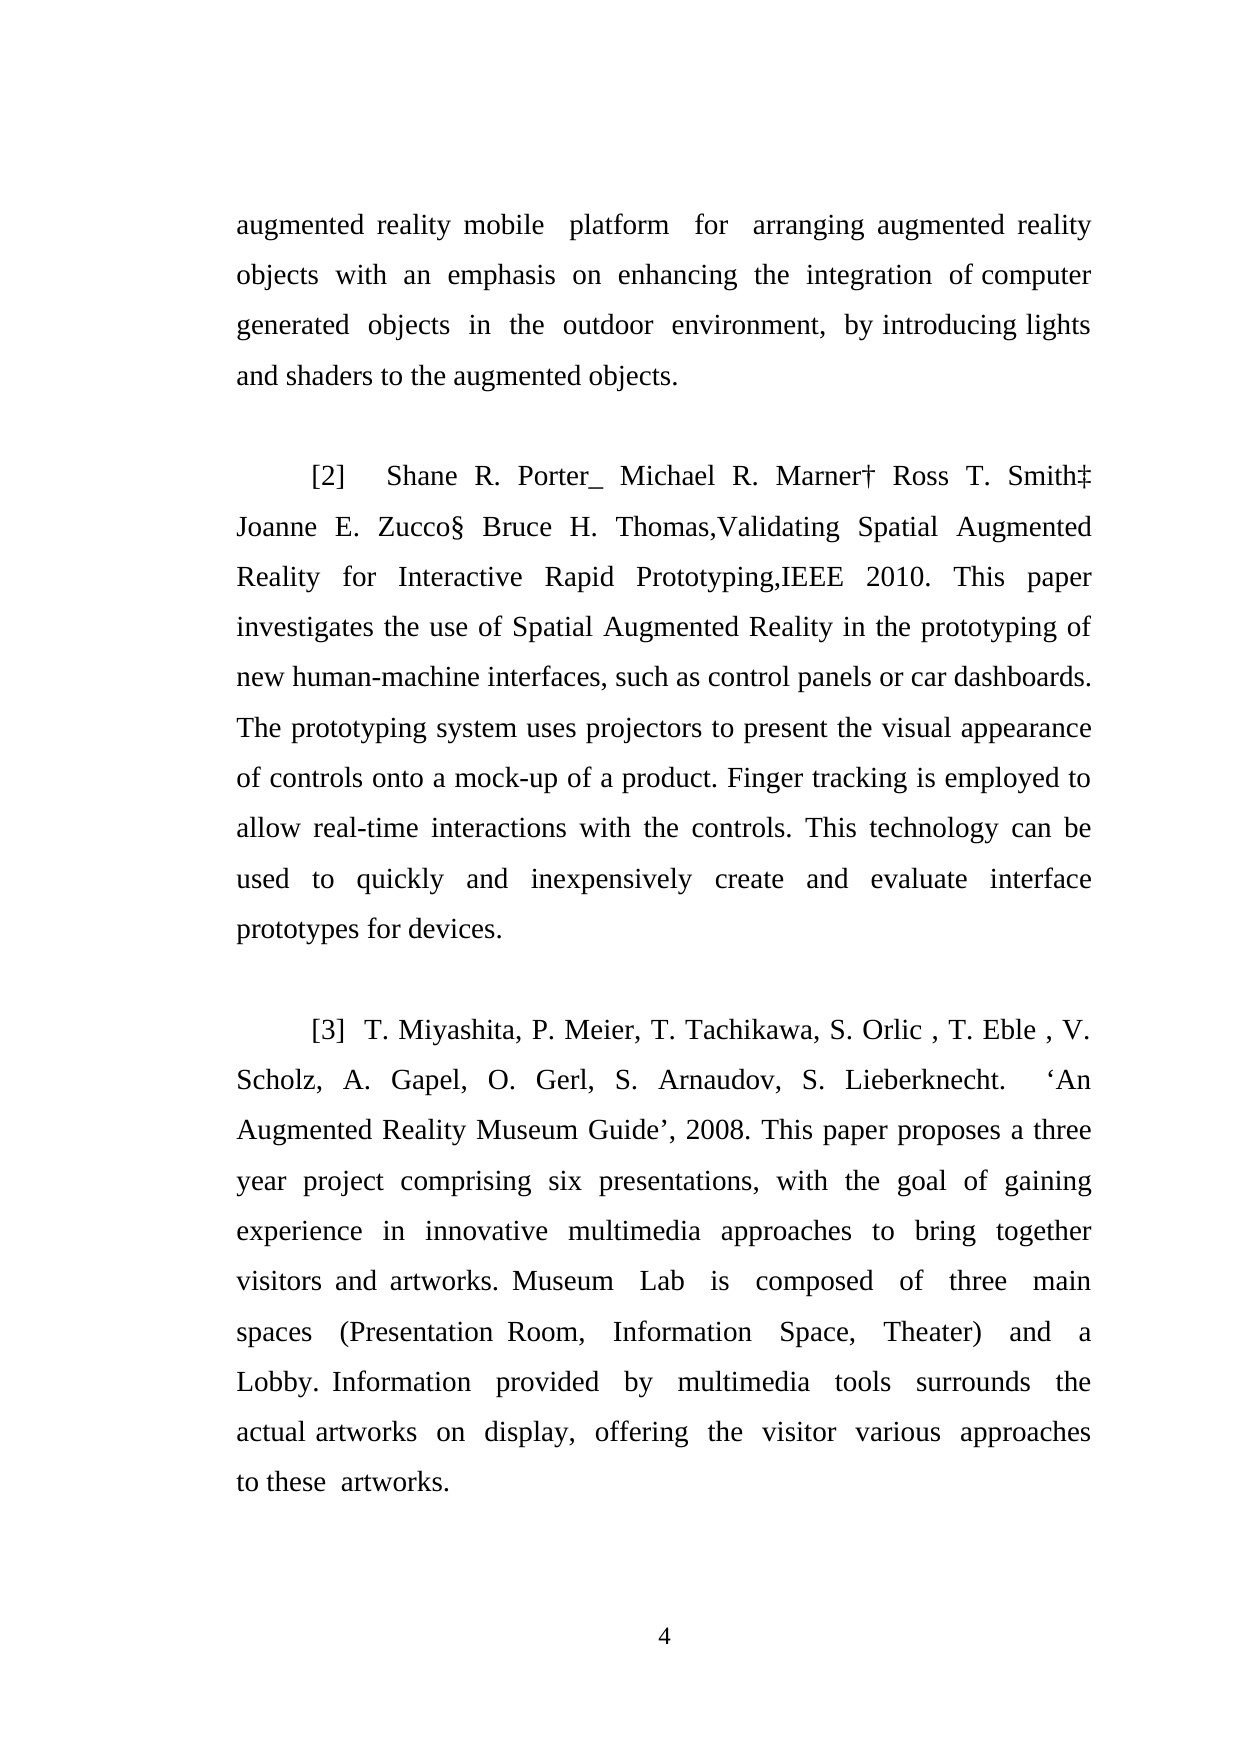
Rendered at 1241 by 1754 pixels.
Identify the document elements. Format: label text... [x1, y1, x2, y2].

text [236, 207, 1092, 391]
text [2] Shane R. Porter_ Michael R. Marner† Ross T. Smith‡ Joanne E. Zucco§ Bruce H. Thomas,Validating Spatial Augmented Reality for Interactive Rapid Prototyping,IEEE 2010. This paper investigates the use of Spatial Augmented Reality in the prototyping of new human-machine interfaces, such as control panels or car dashboards. The prototyping system uses projectors to present the visual appearance of controls onto a mock-up of a product. Finger tracking is employed to allow real-time interactions with the controls. This technology can be used to quickly and inexpensively create and evaluate interface prototypes for devices. [236, 458, 1092, 945]
text [3] T. Miyashita, P. Meier, T. Tachikawa, S. Orlic , T. Eble , V. Scholz, A. Gapel, O. Gerl, S. Arnaudov, S. Lieberknecht. ‘An Augmented Reality Museum Guide’, 2008. This paper proposes a three year project comprising six presentations, with the goal of gaining experience in innovative multimedia approaches to bring together visitors and artworks. Museum Lab is composed of three main spaces (Presentation Room, Information Space, Theater) and a Lobby. Information provided by multimedia tools surrounds the actual artworks on display, offering the visitor various approaches to these artworks. [236, 1012, 1092, 1498]
